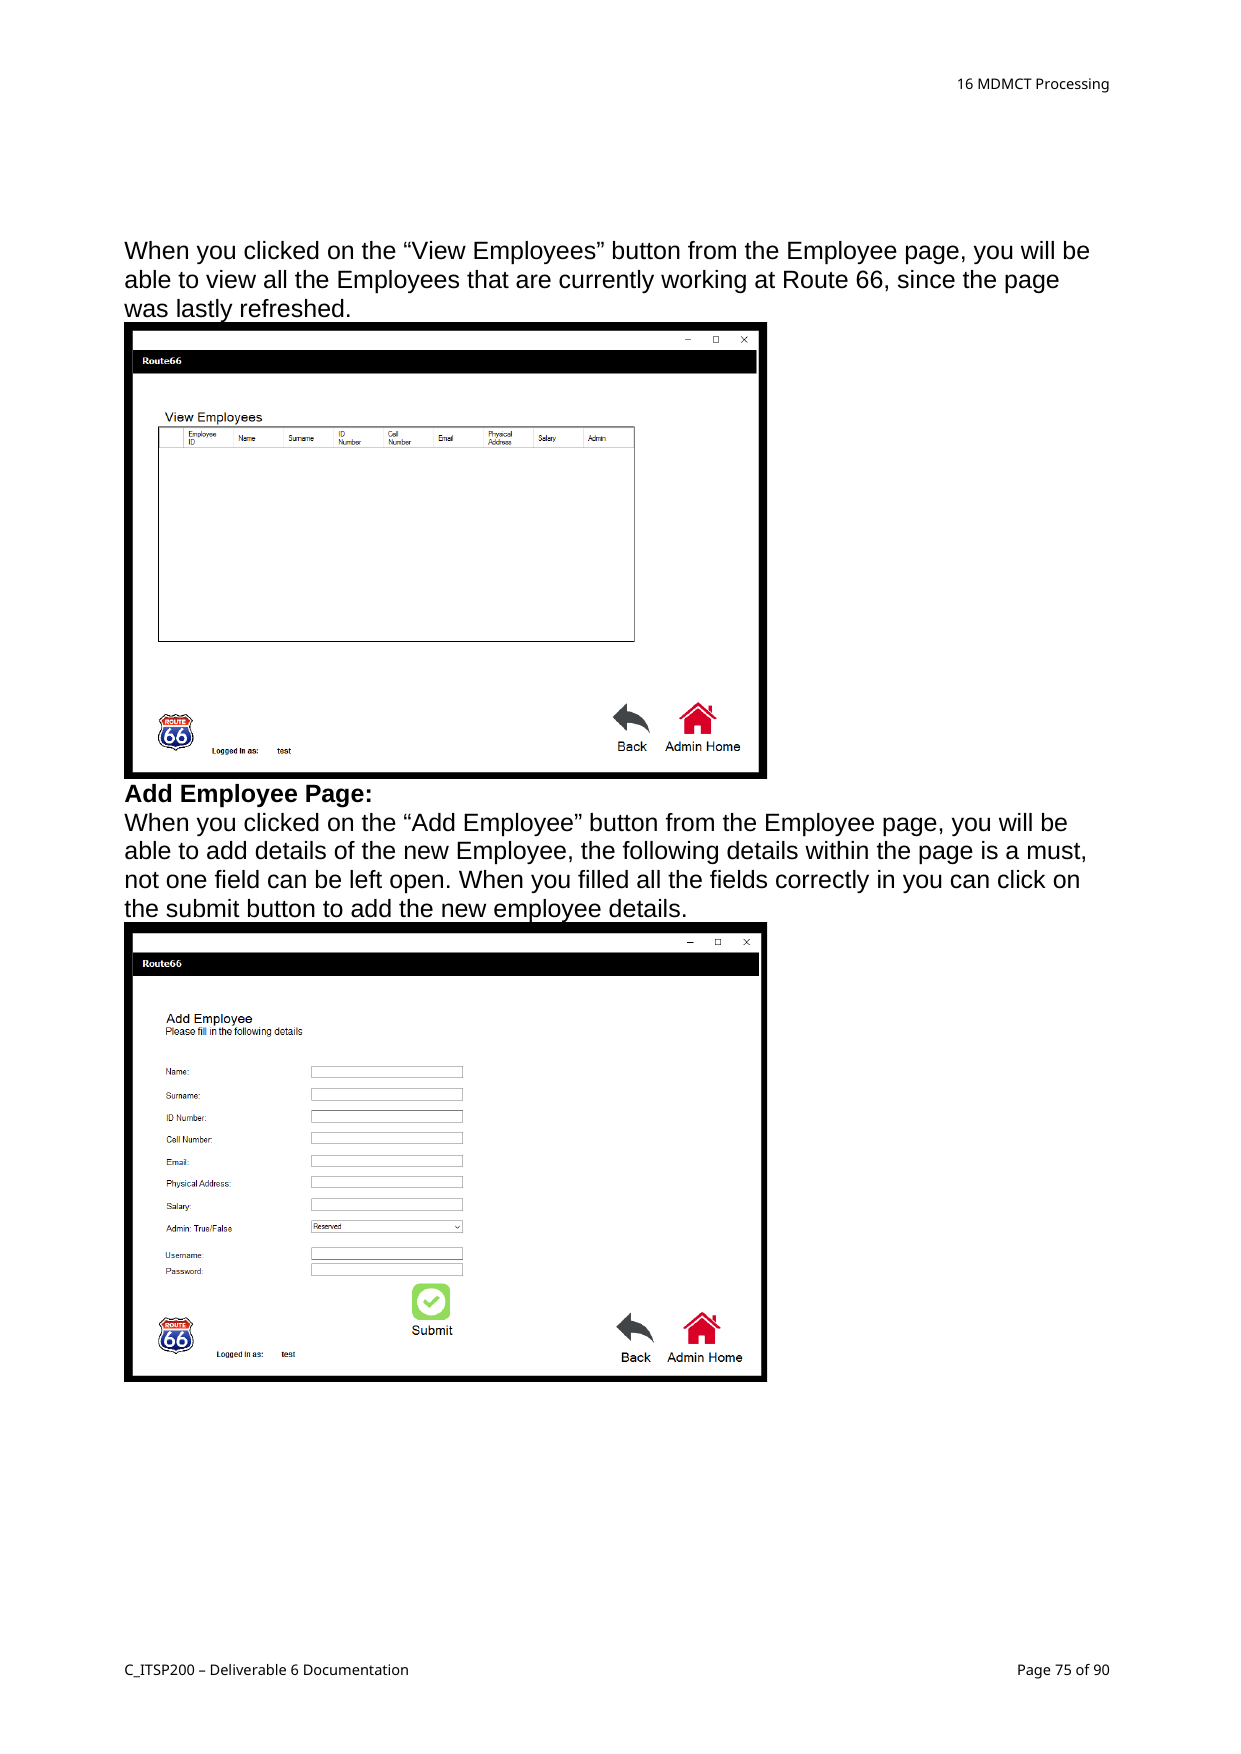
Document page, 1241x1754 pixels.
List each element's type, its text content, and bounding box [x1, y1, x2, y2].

text When you clicked on the “View Employees” button from the Employee page, you will be able to view all the Employees that are currently working at Route 66, since the page was lastly refreshed. [124, 236, 1110, 322]
picture [124, 322, 768, 779]
picture [124, 922, 768, 1382]
text Add Employee Page: [124, 779, 1110, 807]
text When you clicked on the “Add Employee” button from the Employee page, you will be able to add details of the new Employee, the following details within the page is a must, not one field can be left open. When you filled all the fields correctly in you can click on the submit button to add the new employee details. [124, 807, 1110, 922]
